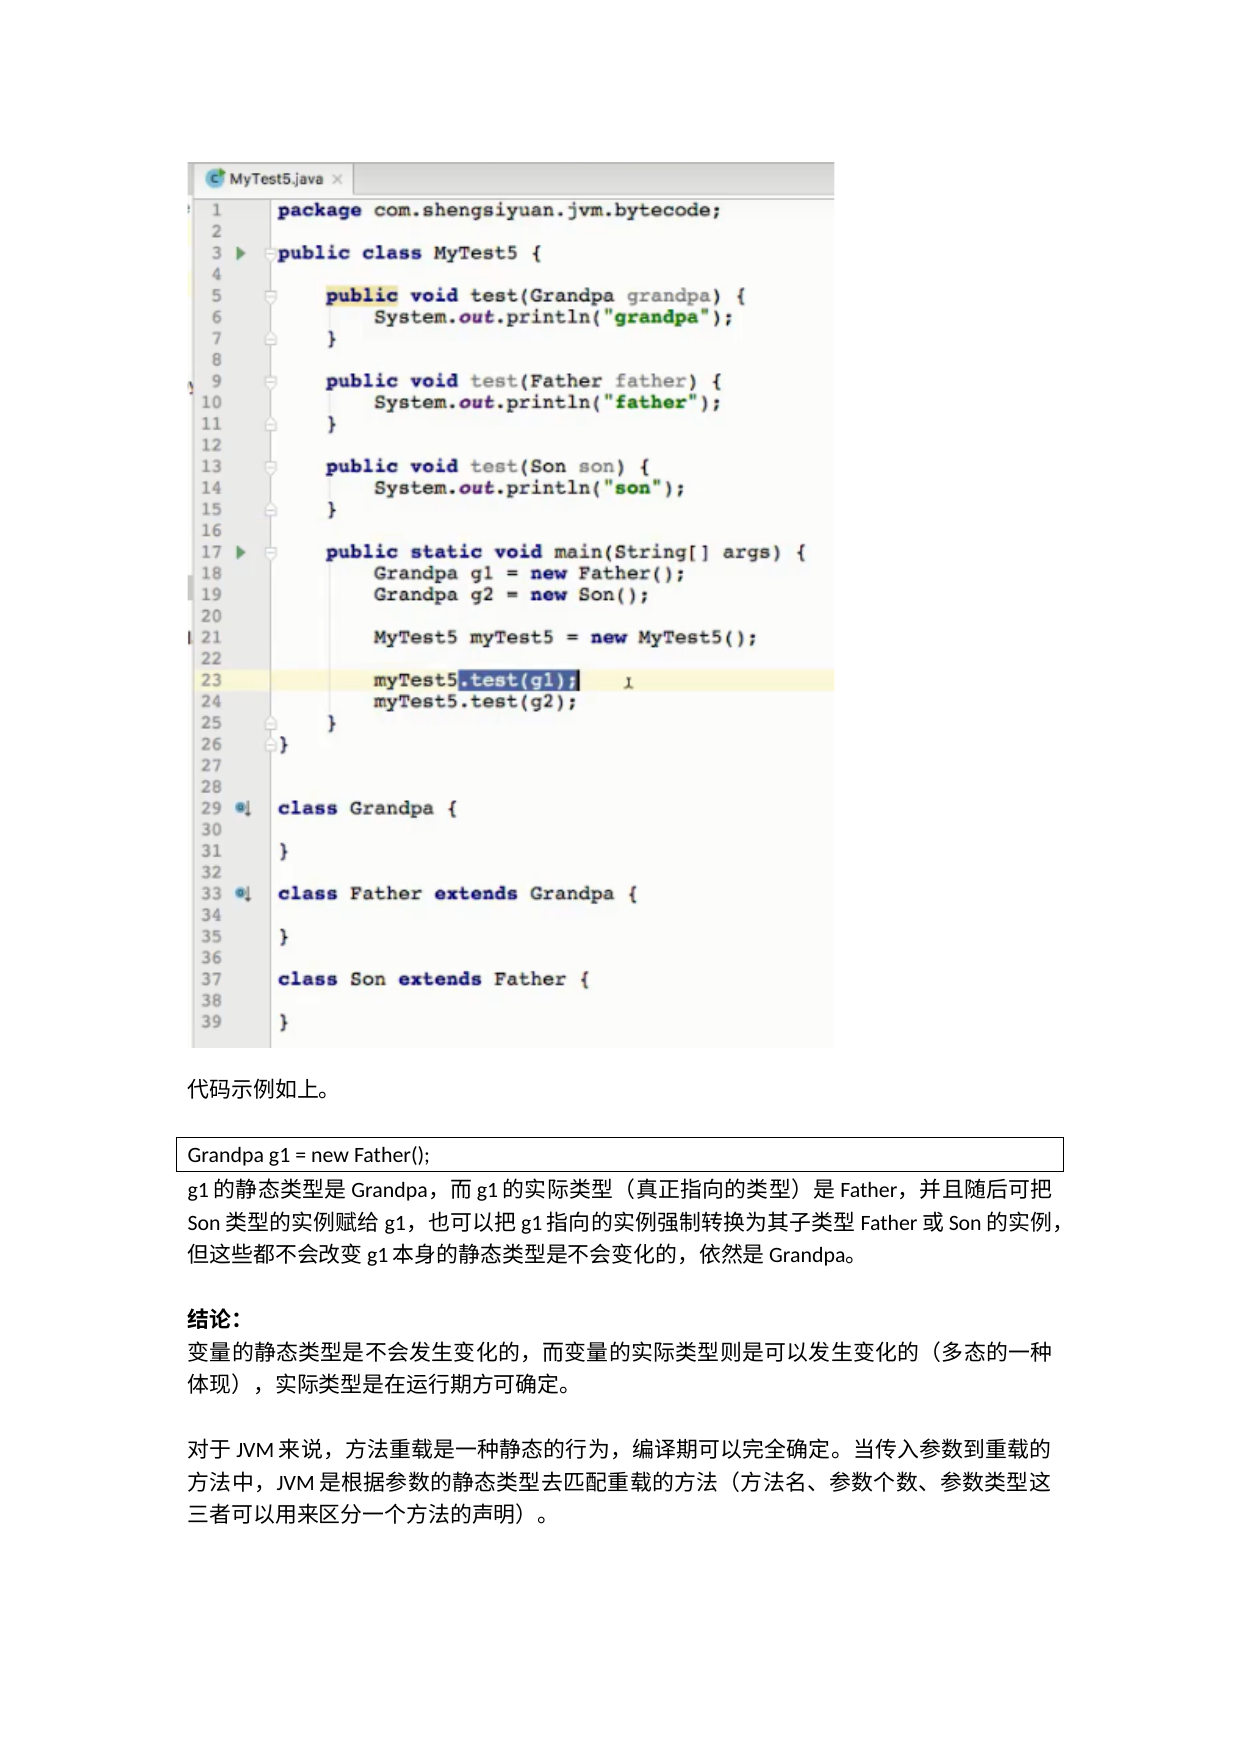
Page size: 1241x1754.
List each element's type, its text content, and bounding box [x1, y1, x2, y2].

text 结论： [187, 1302, 1053, 1334]
text g1的静态类型是Grandpa，而g1的实际类型（真正指向的类型）是Father，并且随后可把Son类型的实例赋给g1，也可以把g1指向的实例强制转换为其子类型Father或Son的实例，但这些都不会改变g1本身的静态类型是不会变化的，依然是Grandpa。 [187, 1172, 1053, 1269]
text 变量的静态类型是不会发生变化的，而变量的实际类型则是可以发生变化的（多态的一种体现），实际类型是在运行期方可确定。 [187, 1334, 1053, 1399]
picture [187, 162, 835, 1048]
table_header Grandpa g1 = new Father(); [177, 1138, 1063, 1171]
text 代码示例如上。 [187, 1072, 1053, 1104]
text 对于JVM来说，方法重载是一种静态的行为，编译期可以完全确定。当传入参数到重载的方法中，JVM是根据参数的静态类型去匹配重载的方法（方法名、参数个数、参数类型这三者可以用来区分一个方法的声明）。 [187, 1432, 1053, 1529]
